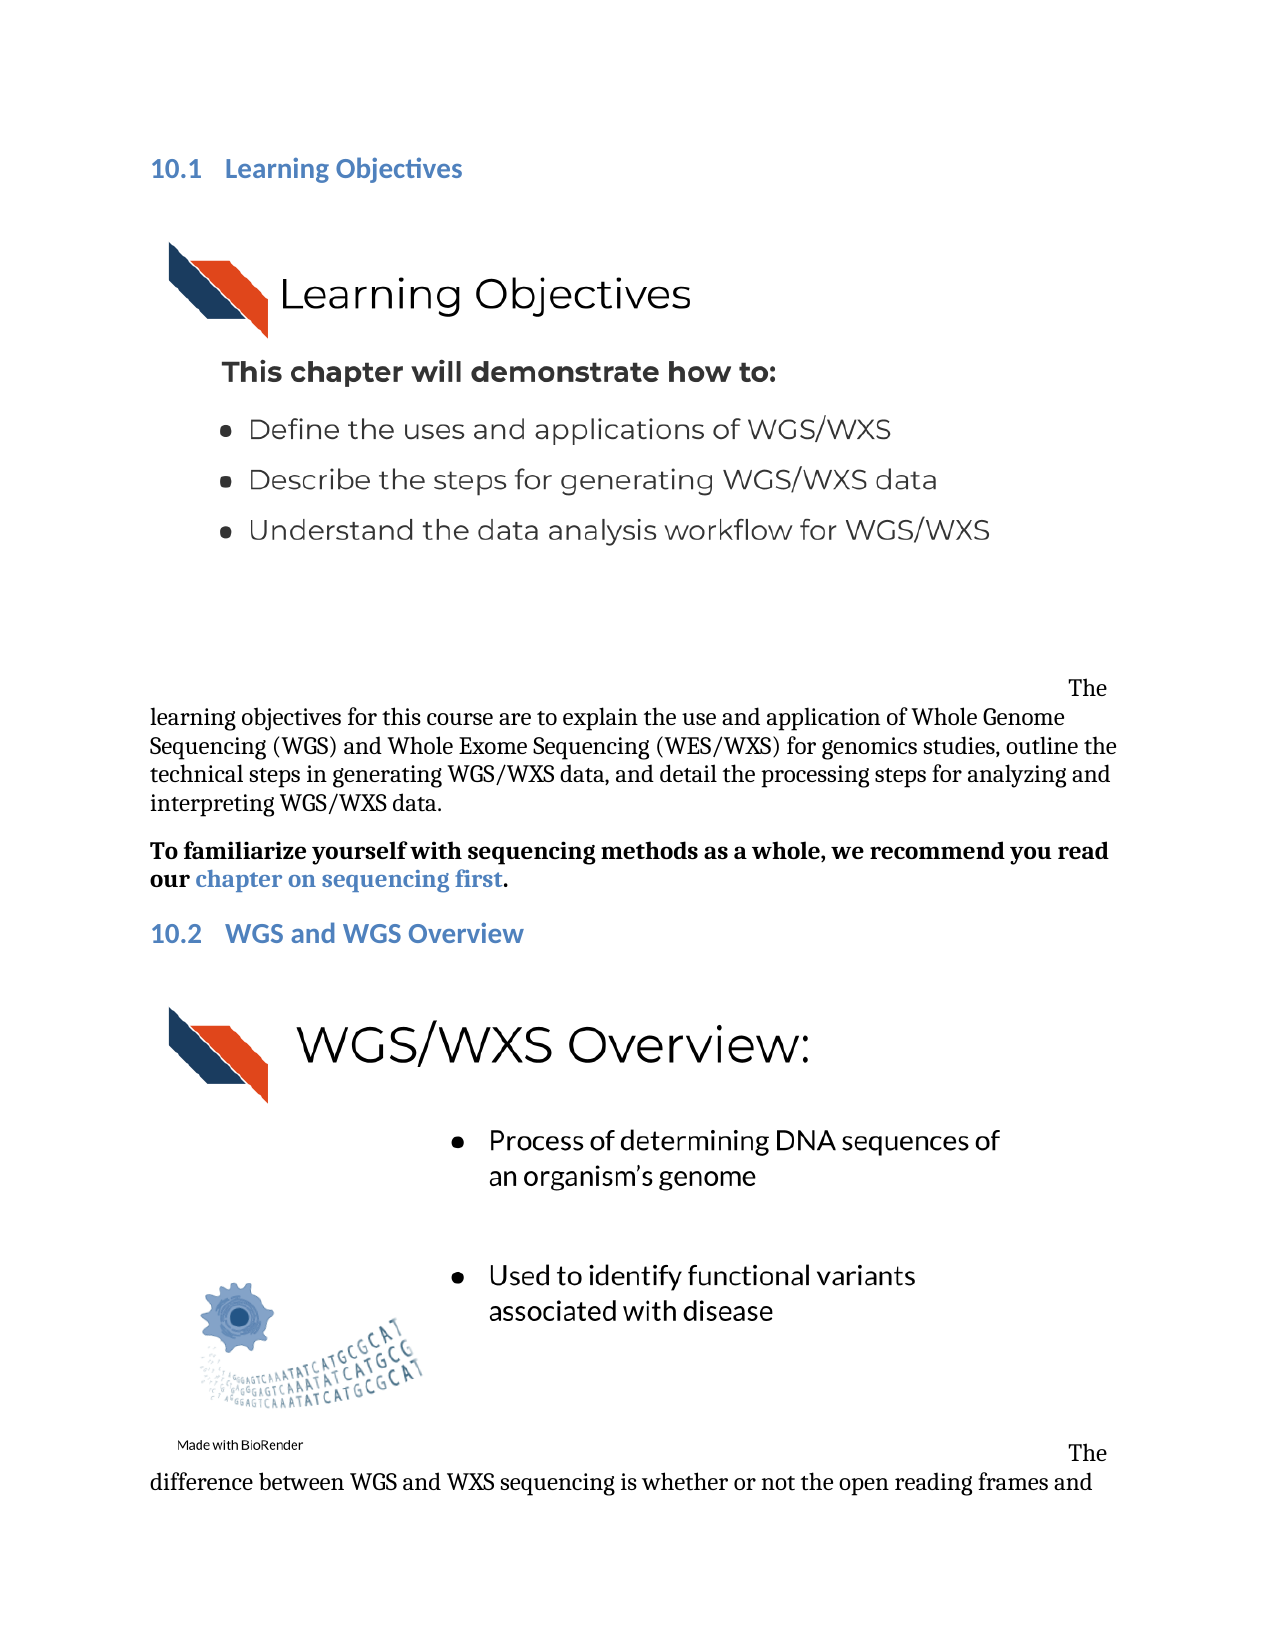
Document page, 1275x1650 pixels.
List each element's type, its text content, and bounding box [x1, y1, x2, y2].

text To familiarize yourself with sequencing methods as a whole, we recommend you read our chapter on sequencing first. [150, 837, 1125, 894]
picture [168, 204, 1044, 697]
subtitle 10.1 Learning Objectives [150, 150, 1125, 186]
subtitle 10.2 WGS and WGS Overview [150, 915, 1125, 951]
picture [168, 969, 1044, 1462]
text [150, 969, 1125, 1496]
